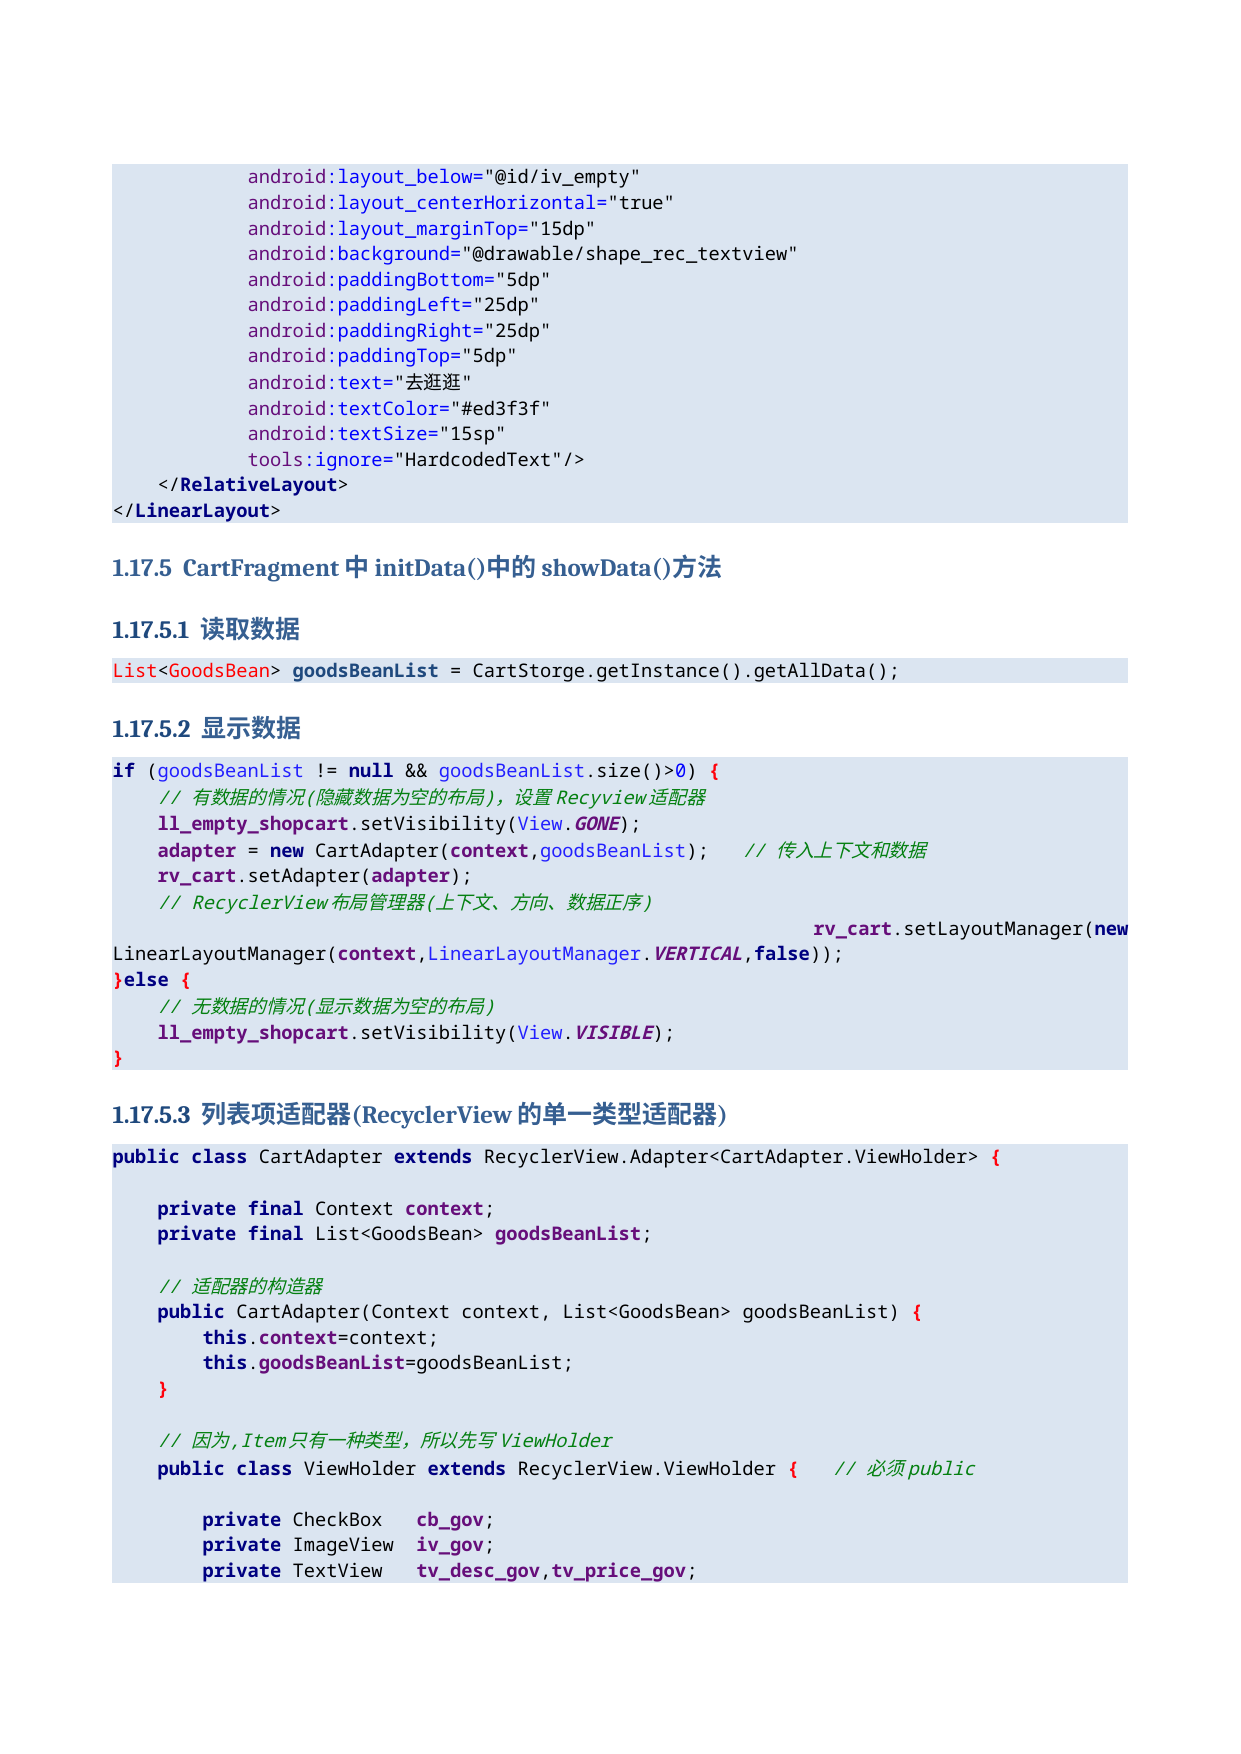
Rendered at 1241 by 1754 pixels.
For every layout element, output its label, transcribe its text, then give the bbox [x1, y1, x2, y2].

subtitle CartFragment中initData()中的showData()方法 [112, 548, 1128, 584]
subtitle 读取数据 [112, 609, 1128, 645]
subtitle 显示数据 [112, 708, 1128, 744]
text List<GoodsBean> goodsBeanList = CartStorge.getInstance().getAllData(); [112, 658, 1128, 683]
subtitle 列表项适配器(RecyclerView的单一类型适配器) [112, 1095, 1128, 1131]
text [112, 1144, 1128, 1583]
text if (goodsBeanList != null && goodsBeanList.size()>0) { // 有数据的情况(隐藏数据为空的布局)，设置Recyview适配器 ll_empty_shopcart.setVisibility(View.GONE); adapter = new CartAdapter(context,goodsBeanList); // 传入上下文和数据 rv_cart.setAdapter(adapter); // RecyclerView布局管理器(上下文、方向、数据正序) rv_cart.setLayoutManager(new LinearLayoutManager(context,LinearLayoutManager.VERTICAL,false)); }else { // 无数据的情况(显示数据为空的布局) ll_empty_shopcart.setVisibility(View.VISIBLE); } [112, 757, 1128, 1070]
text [112, 164, 1128, 523]
